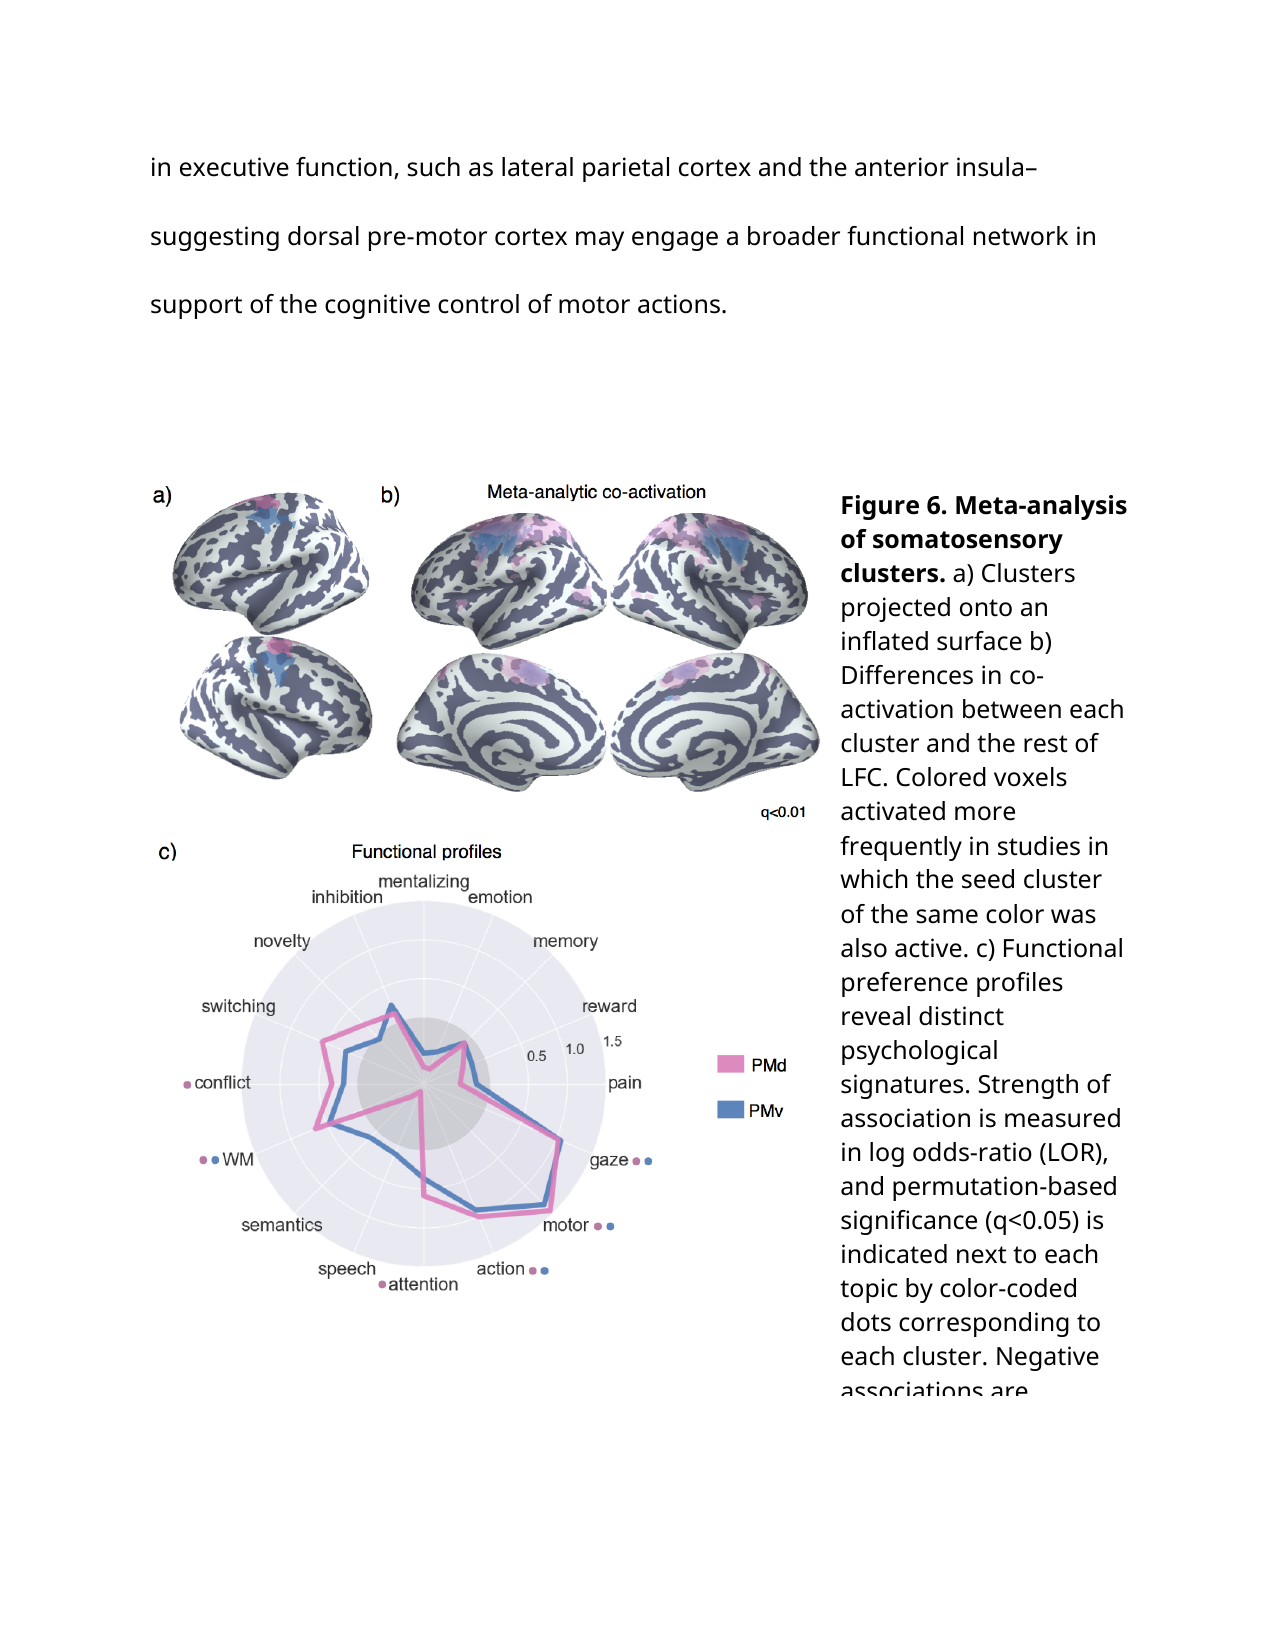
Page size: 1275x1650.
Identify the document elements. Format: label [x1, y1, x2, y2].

picture [150, 476, 836, 1298]
text [150, 150, 1125, 320]
